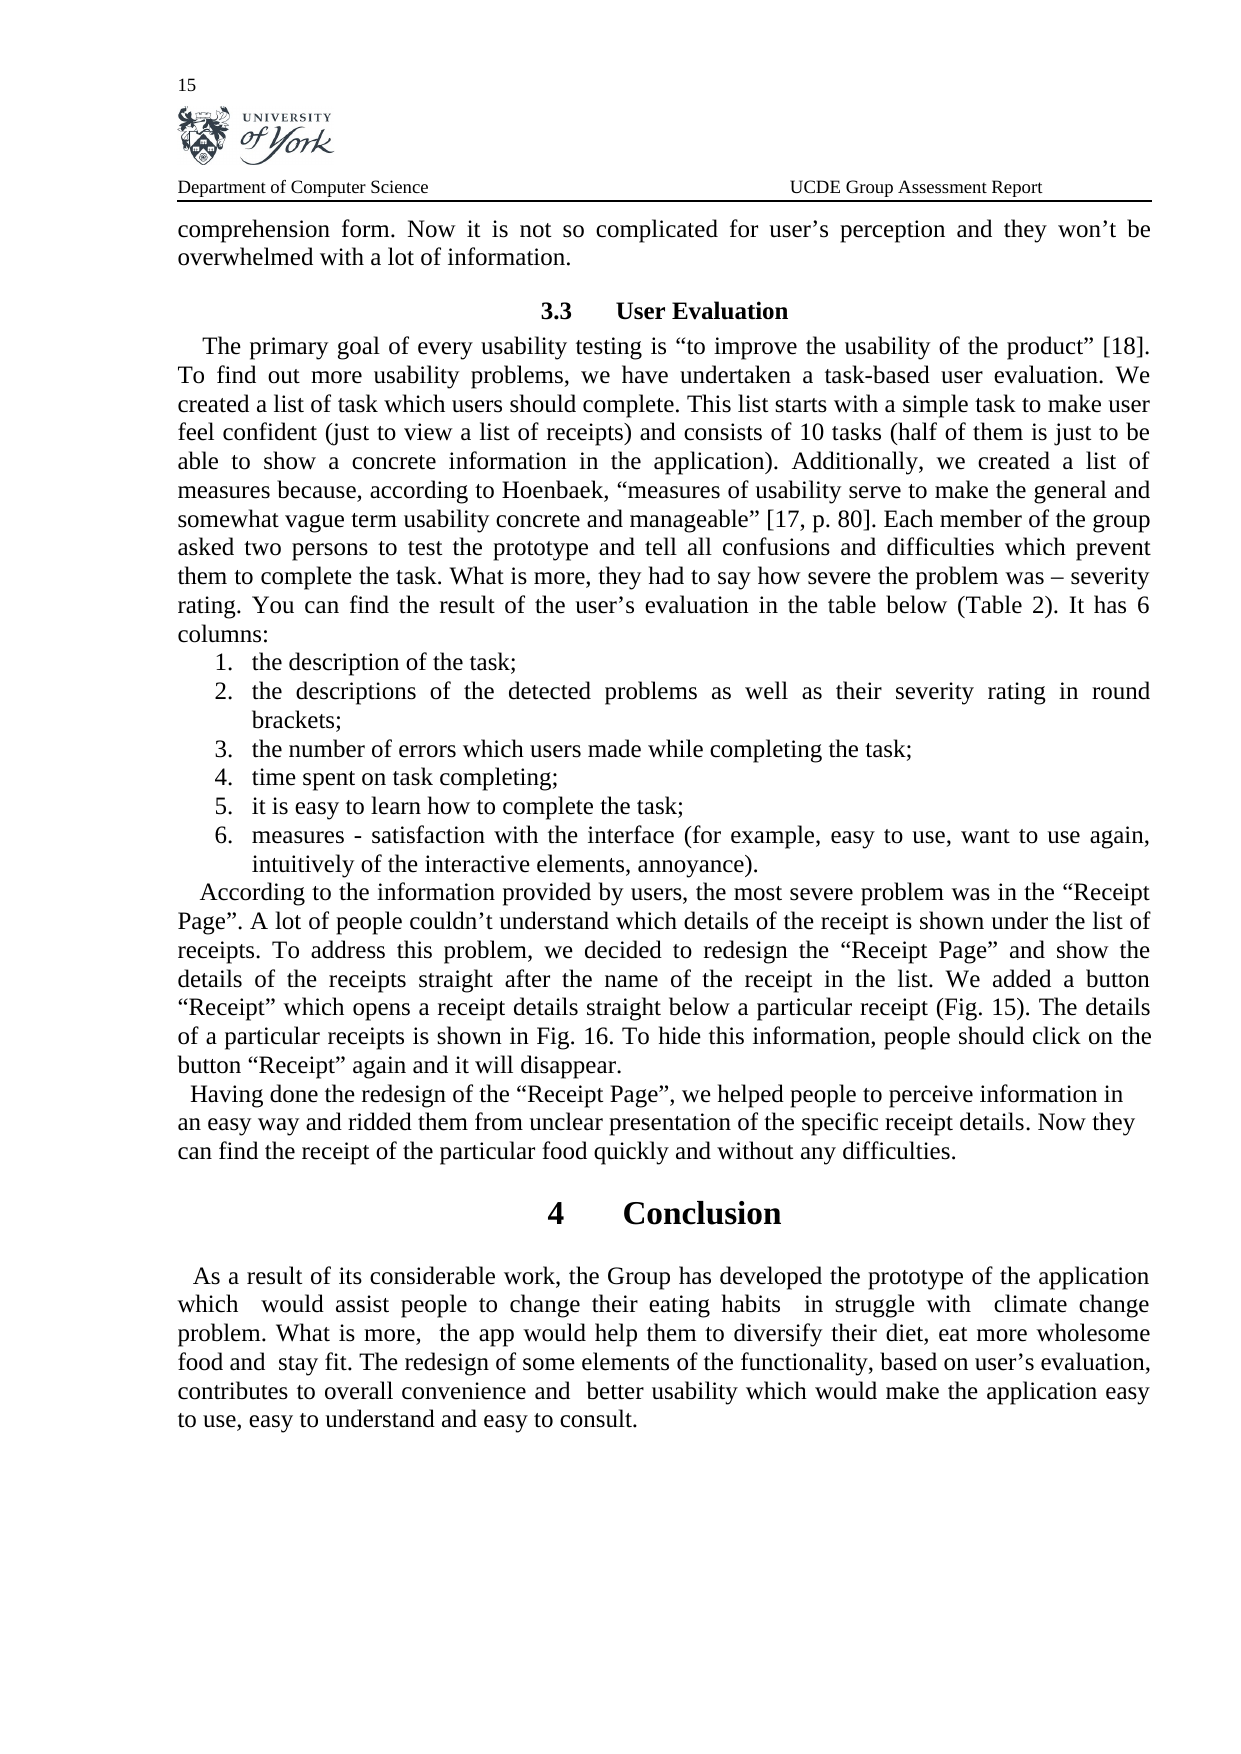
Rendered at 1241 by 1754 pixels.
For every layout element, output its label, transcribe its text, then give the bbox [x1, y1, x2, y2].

list measures - satisfaction with the interface (for example, easy to use, want to use again, intuitively of the interactive elements, annoyance). [214, 820, 1152, 877]
text According to the information provided by users, the most severe problem was in the “Receipt Page”. A lot of people couldn’t understand which details of the receipt is shown under the list of receipts. To address this problem, we decided to redesign the “Receipt Page” and show the details of the receipts straight after the name of the receipt in the list. We added a button “Receipt” which opens a receipt details straight below a particular receipt (Fig. 15). The details of a particular receipts is shown in Fig. 16. To hide this information, people should click on the button “Receipt” again and it will disappear. [177, 877, 1152, 1079]
text The primary goal of every usability testing is “to improve the usability of the product” [18]. To find out more usability problems, we have undertaken a task-based user evaluation. We created a list of task which users should complete. This list starts with a simple task to make user feel confident (just to view a list of receipts) and consists of 10 tasks (half of them is just to be able to show a concrete information in the application). Additionally, we created a list of measures because, according to Hoenbaek, “measures of usability serve to make the general and somewhat vague term usability concrete and manageable” [17, p. 80]. Each member of the group asked two persons to test the prototype and tell all confusions and difficulties which prevent them to complete the task. What is more, they had to say how severe the problem was – severity rating. You can find the result of the user’s evaluation in the table below (Table 2). It has 6 columns: [177, 331, 1152, 647]
text Having done the redesign of the “Receipt Page”, we helped people to perceive information in an easy way and ridded them from unclear presentation of the specific receipt details. Now they can find the receipt of the particular food quickly and without any difficulties. [177, 1079, 1152, 1165]
text As a result of its considerable work, the Group has developed the prototype of the application which would assist people to change their eating habits in struggle with climate change problem. What is more, the app would help them to diversify their diet, eat more wholesome food and stay fit. The redesign of some elements of the functionality, based on user’s evaluation, contributes to overall convenience and better usability which would make the application easy to use, easy to understand and easy to consult. [177, 1261, 1152, 1433]
subtitle User Evaluation [177, 296, 1152, 325]
list the description of the task; [214, 647, 1152, 676]
subtitle Conclusion [177, 1194, 1152, 1232]
picture [177, 106, 335, 165]
list it is easy to learn how to complete the task; [214, 791, 1152, 820]
list time spent on task completing; [214, 762, 1152, 791]
list the number of errors which users made while completing the task; [214, 734, 1152, 762]
list the descriptions of the detected problems as well as their severity rating in round brackets; [214, 676, 1152, 734]
